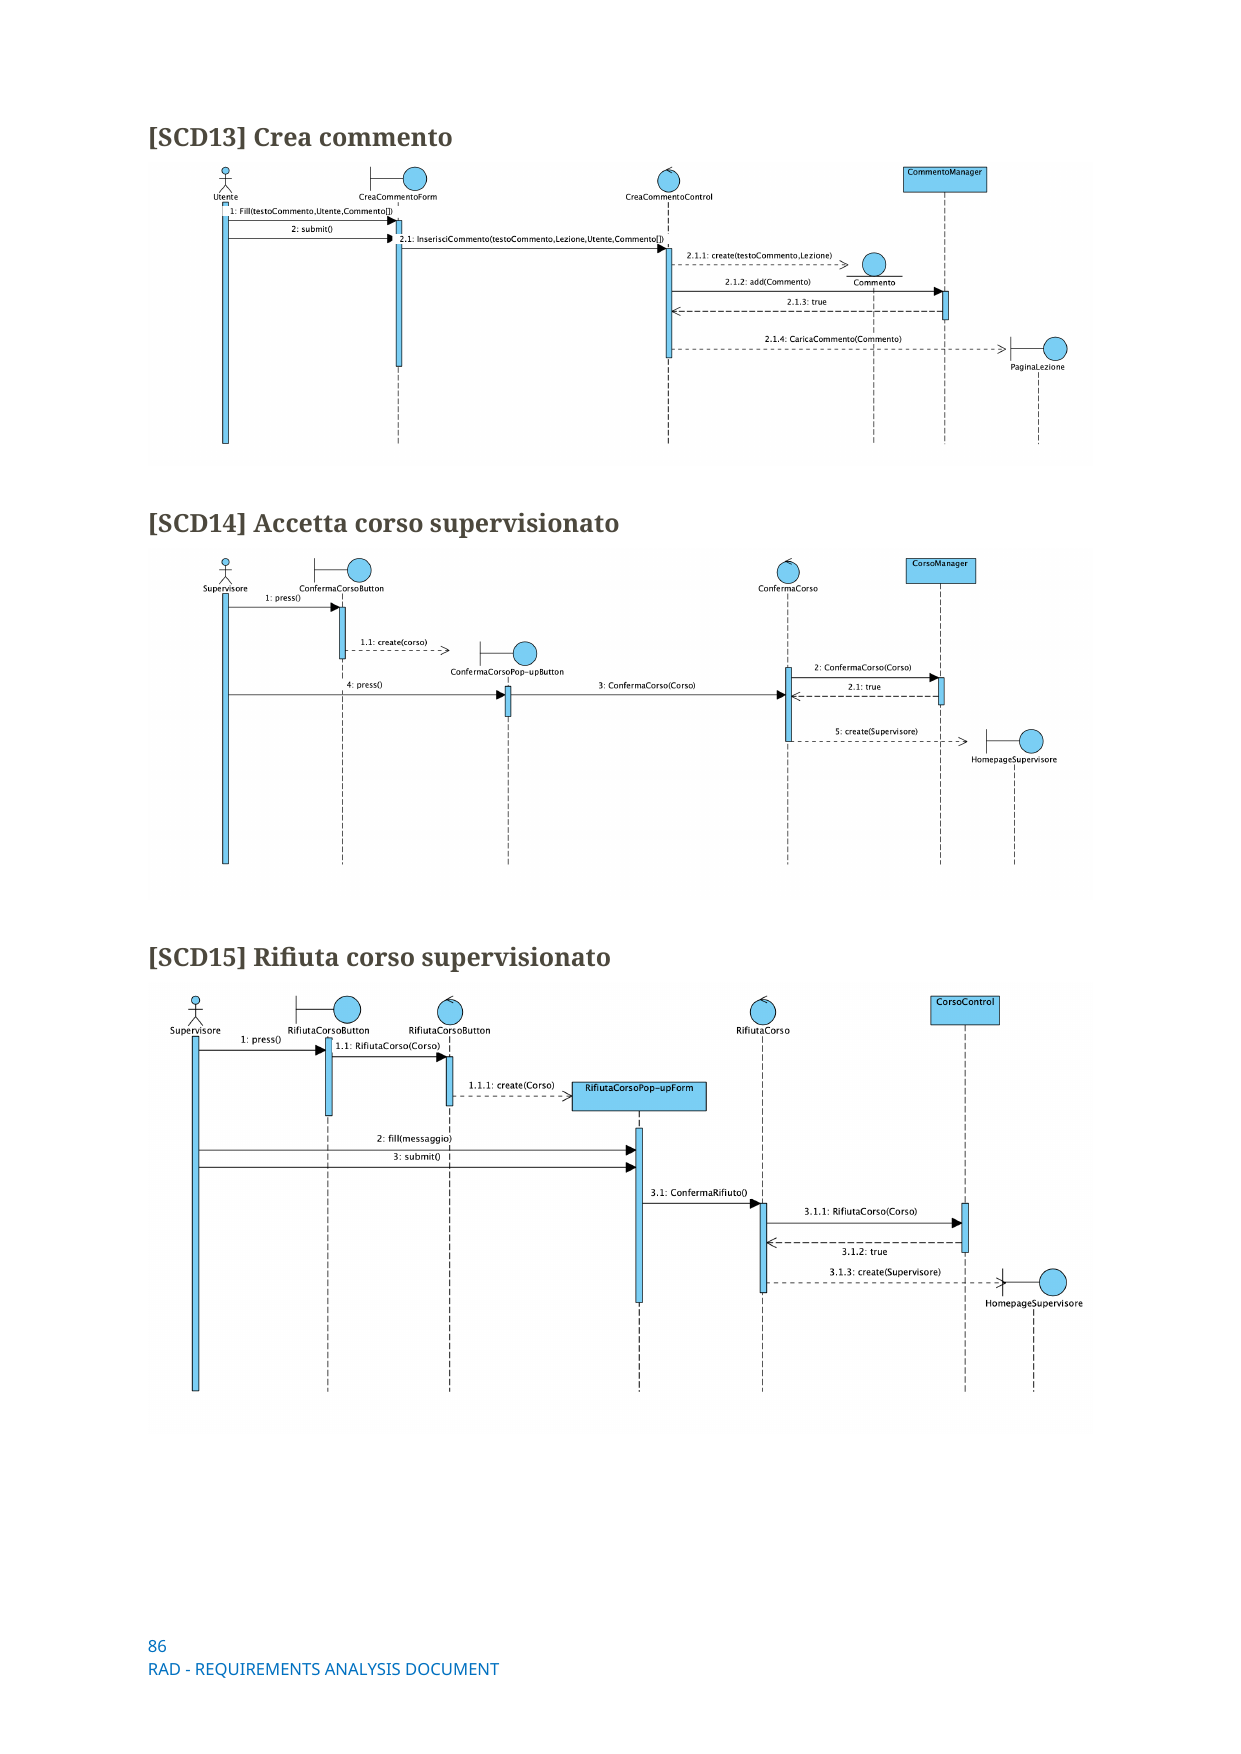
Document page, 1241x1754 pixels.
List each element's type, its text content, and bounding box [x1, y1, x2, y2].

subtitle [SCD13] Crea commento [148, 119, 1092, 154]
picture [147, 162, 1093, 466]
picture [147, 548, 1093, 900]
subtitle [SCD15] Rifiuta corso supervisionato [148, 939, 1092, 974]
picture [147, 982, 1093, 1434]
subtitle [SCD14] Accetta corso supervisionato [148, 506, 1092, 540]
